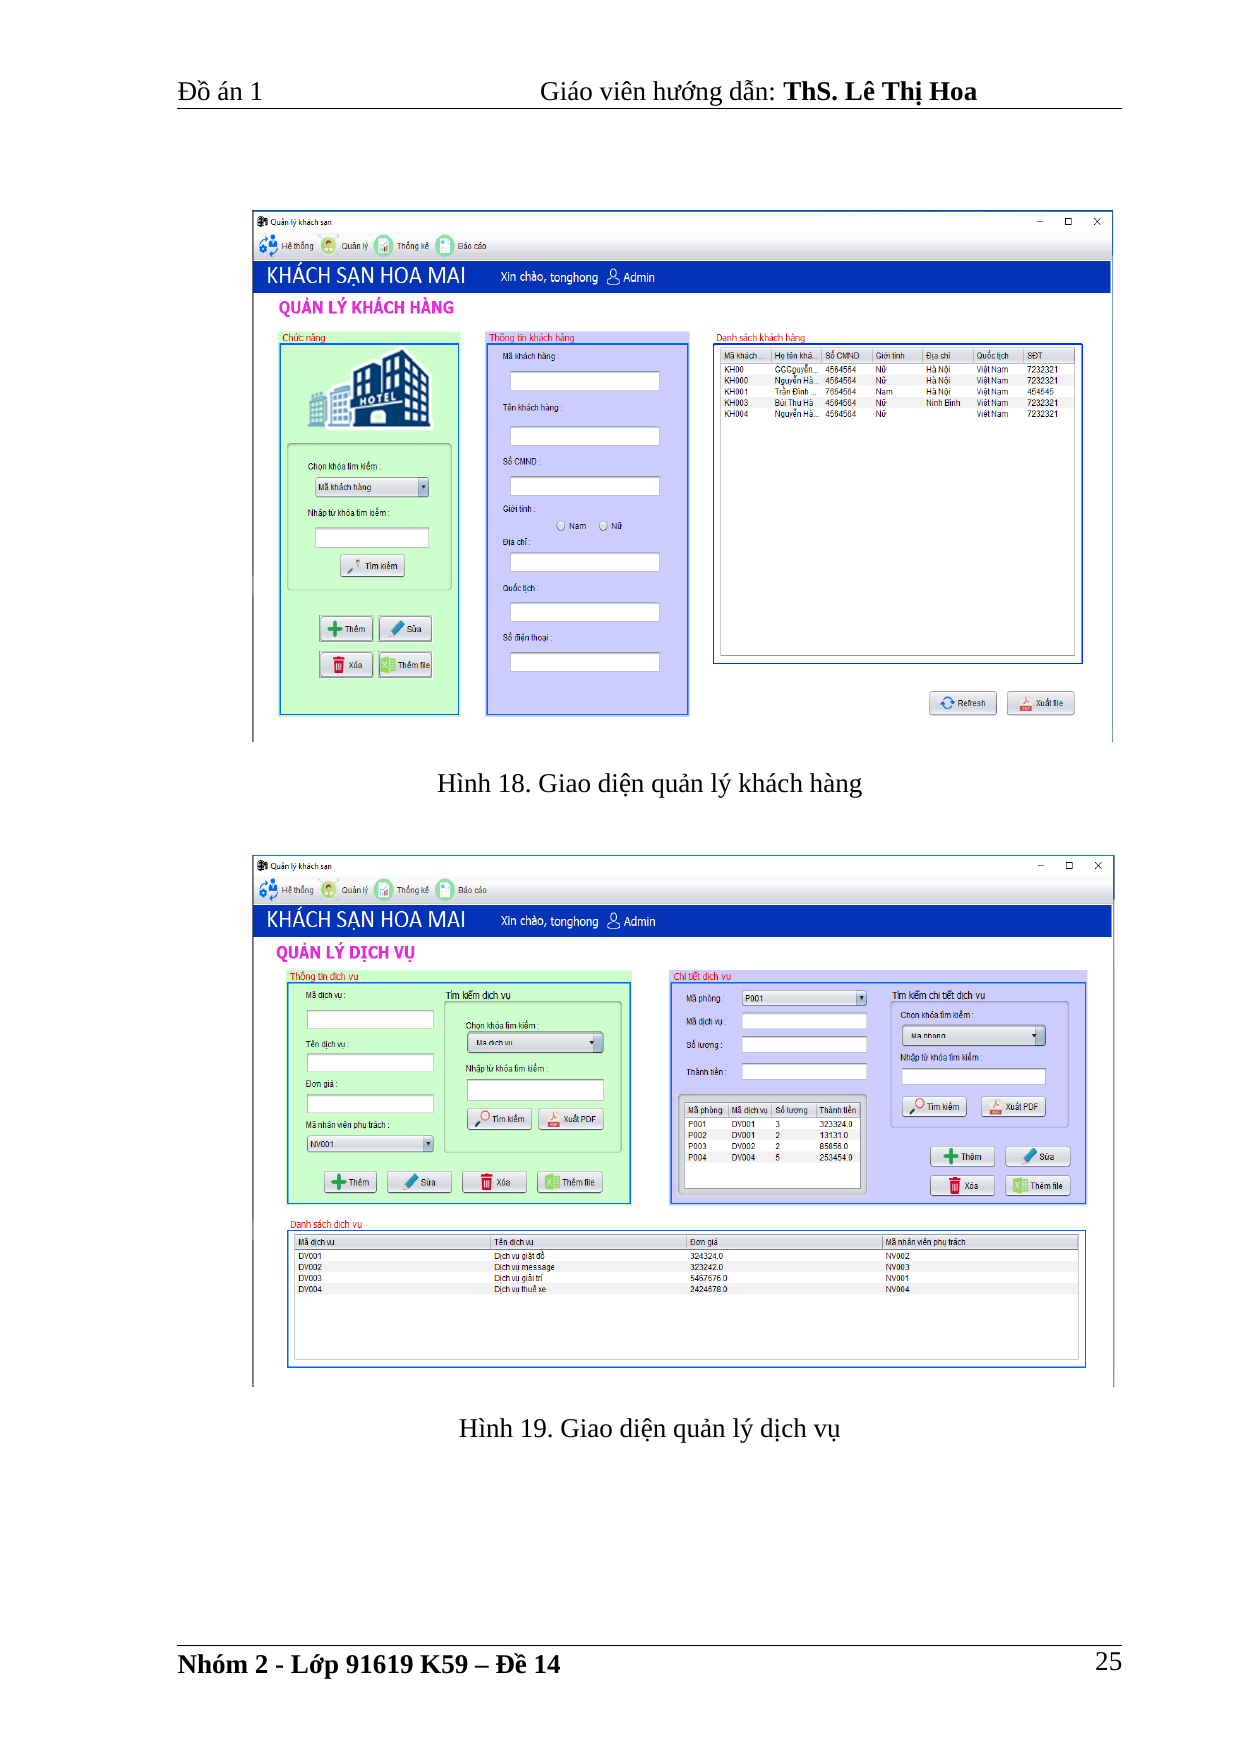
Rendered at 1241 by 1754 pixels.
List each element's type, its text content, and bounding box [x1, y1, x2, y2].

text Hình 19. Giao diện quản lý dịch vụ [177, 1412, 1122, 1443]
text Hình 18. Giao diện quản lý khách hàng [177, 767, 1122, 798]
picture [252, 210, 1114, 742]
picture [252, 855, 1115, 1387]
